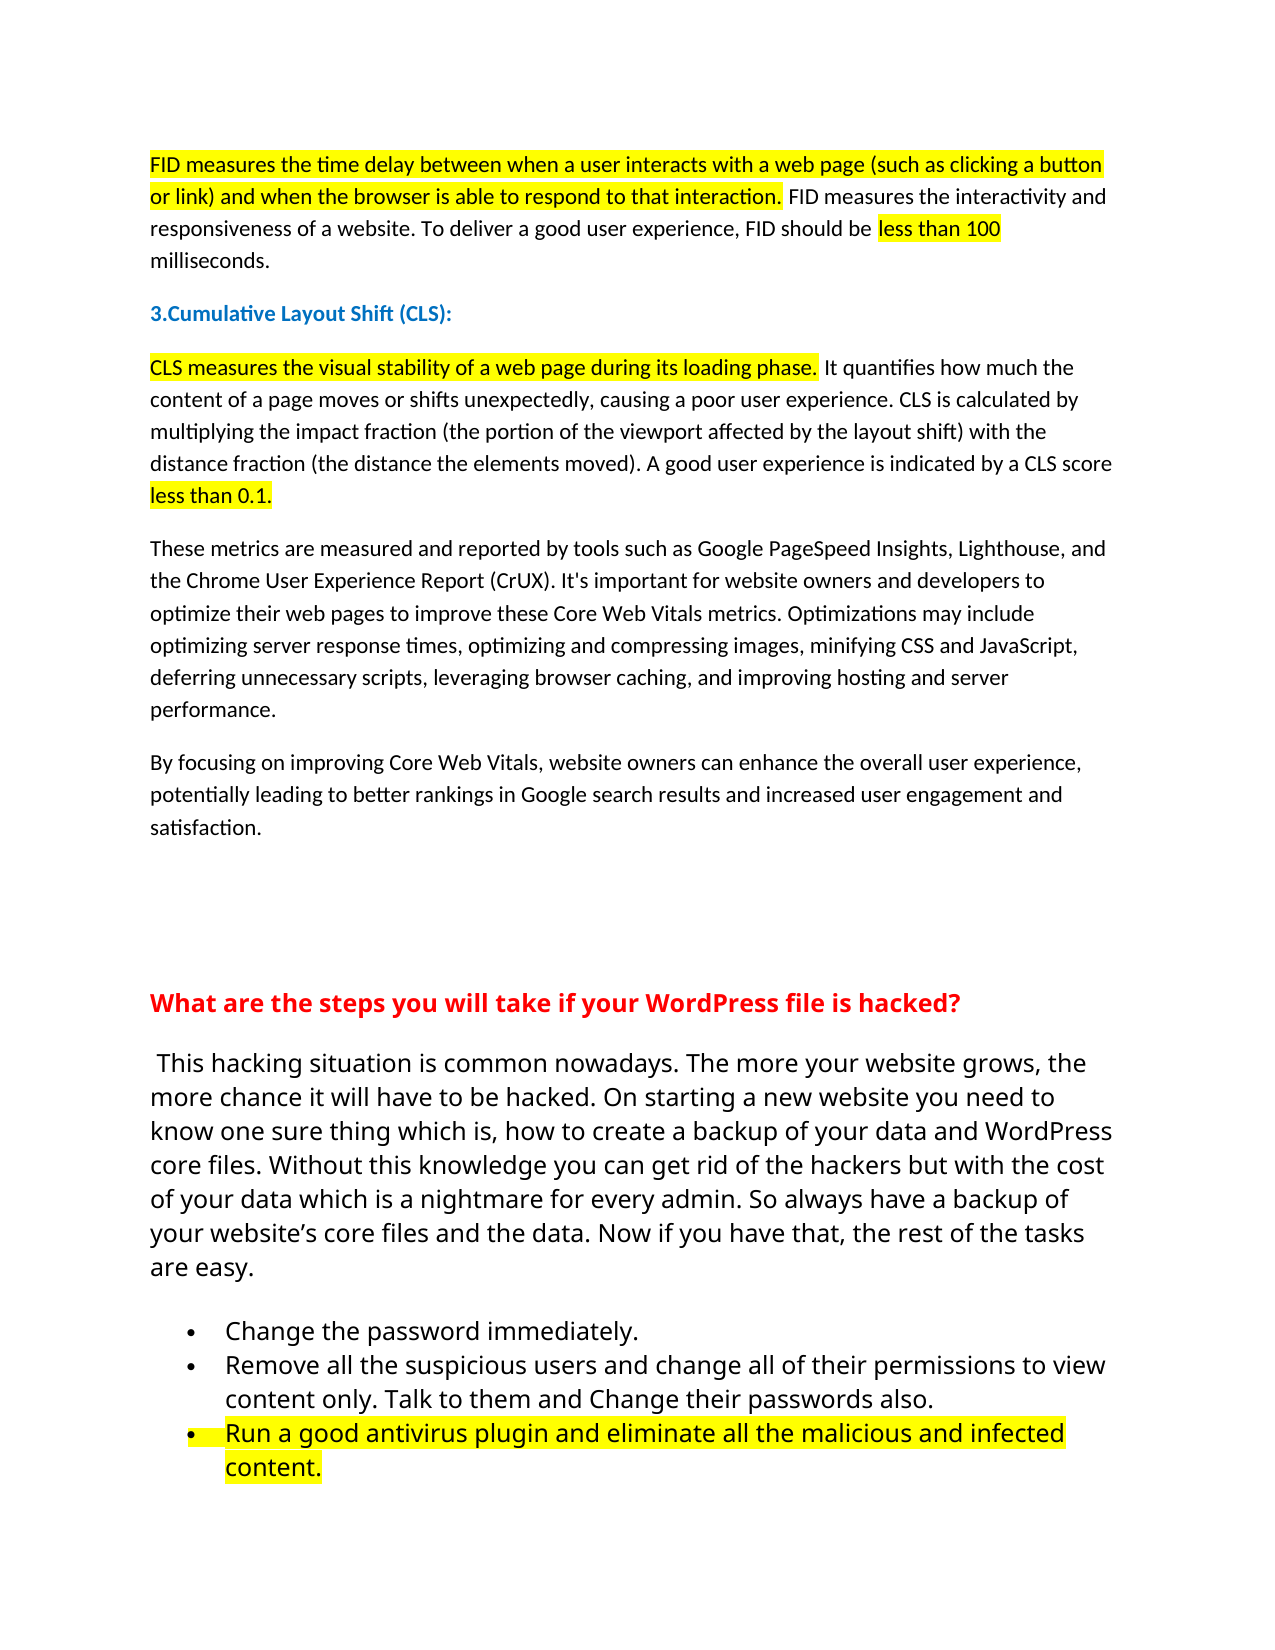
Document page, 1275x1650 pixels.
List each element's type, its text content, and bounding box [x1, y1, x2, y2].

text CLS measures the visual stability of a web page during its loading phase. It quantifies how much the content of a page moves or shifts unexpectedly, causing a poor user experience. CLS is calculated by multiplying the impact fraction (the portion of the viewport affected by the layout shift) with the distance fraction (the distance the elements moved). A good user experience is indicated by a CLS score less than 0.1. [150, 353, 1125, 509]
text These metrics are measured and reported by tools such as Google PageSpeed Insights, Lighthouse, and the Chrome User Experience Report (CrUX). It's important for website owners and developers to optimize their web pages to improve these Core Web Vitals metrics. Optimizations may include optimizing server response times, optimizing and compressing images, minifying CSS and JavaScript, deferring unnecessary scripts, leveraging browser caching, and improving hosting and server performance. [150, 534, 1125, 723]
text FID measures the time delay between when a user interacts with a web page (such as clicking a button or link) and when the browser is able to respond to that interaction. FID measures the interactivity and responsiveness of a website. To deliver a good user experience, FID should be less than 100 milliseconds. [150, 150, 1125, 274]
list Remove all the suspicious users and change all of their permissions to view content only. Talk to them and Change their passwords also. [187, 1347, 1125, 1416]
text 3.Cumulative Layout Shift (CLS): [150, 299, 1125, 328]
text By focusing on improving Core Web Vitals, website owners can enhance the overall user experience, potentially leading to better rankings in Google search results and increased user engagement and satisfaction. [150, 748, 1125, 841]
text What are the steps you will take if your WordPress file is hacked? [150, 986, 1125, 1020]
text This hacking situation is common nowadays. The more your website grows, the more chance it will have to be hacked. On starting a new website you need to know one sure thing which is, how to create a backup of your data and WordPress core files. Without this knowledge you can get rid of the hackers but with the cost of your data which is a nightmare for every admin. So always have a backup of your website’s core files and the data. Now if you have that, the rest of the tasks are easy. [150, 1046, 1125, 1284]
list Run a good antivirus plugin and eliminate all the malicious and infected content. [187, 1416, 1125, 1484]
list Change the password immediately. [187, 1313, 1125, 1347]
